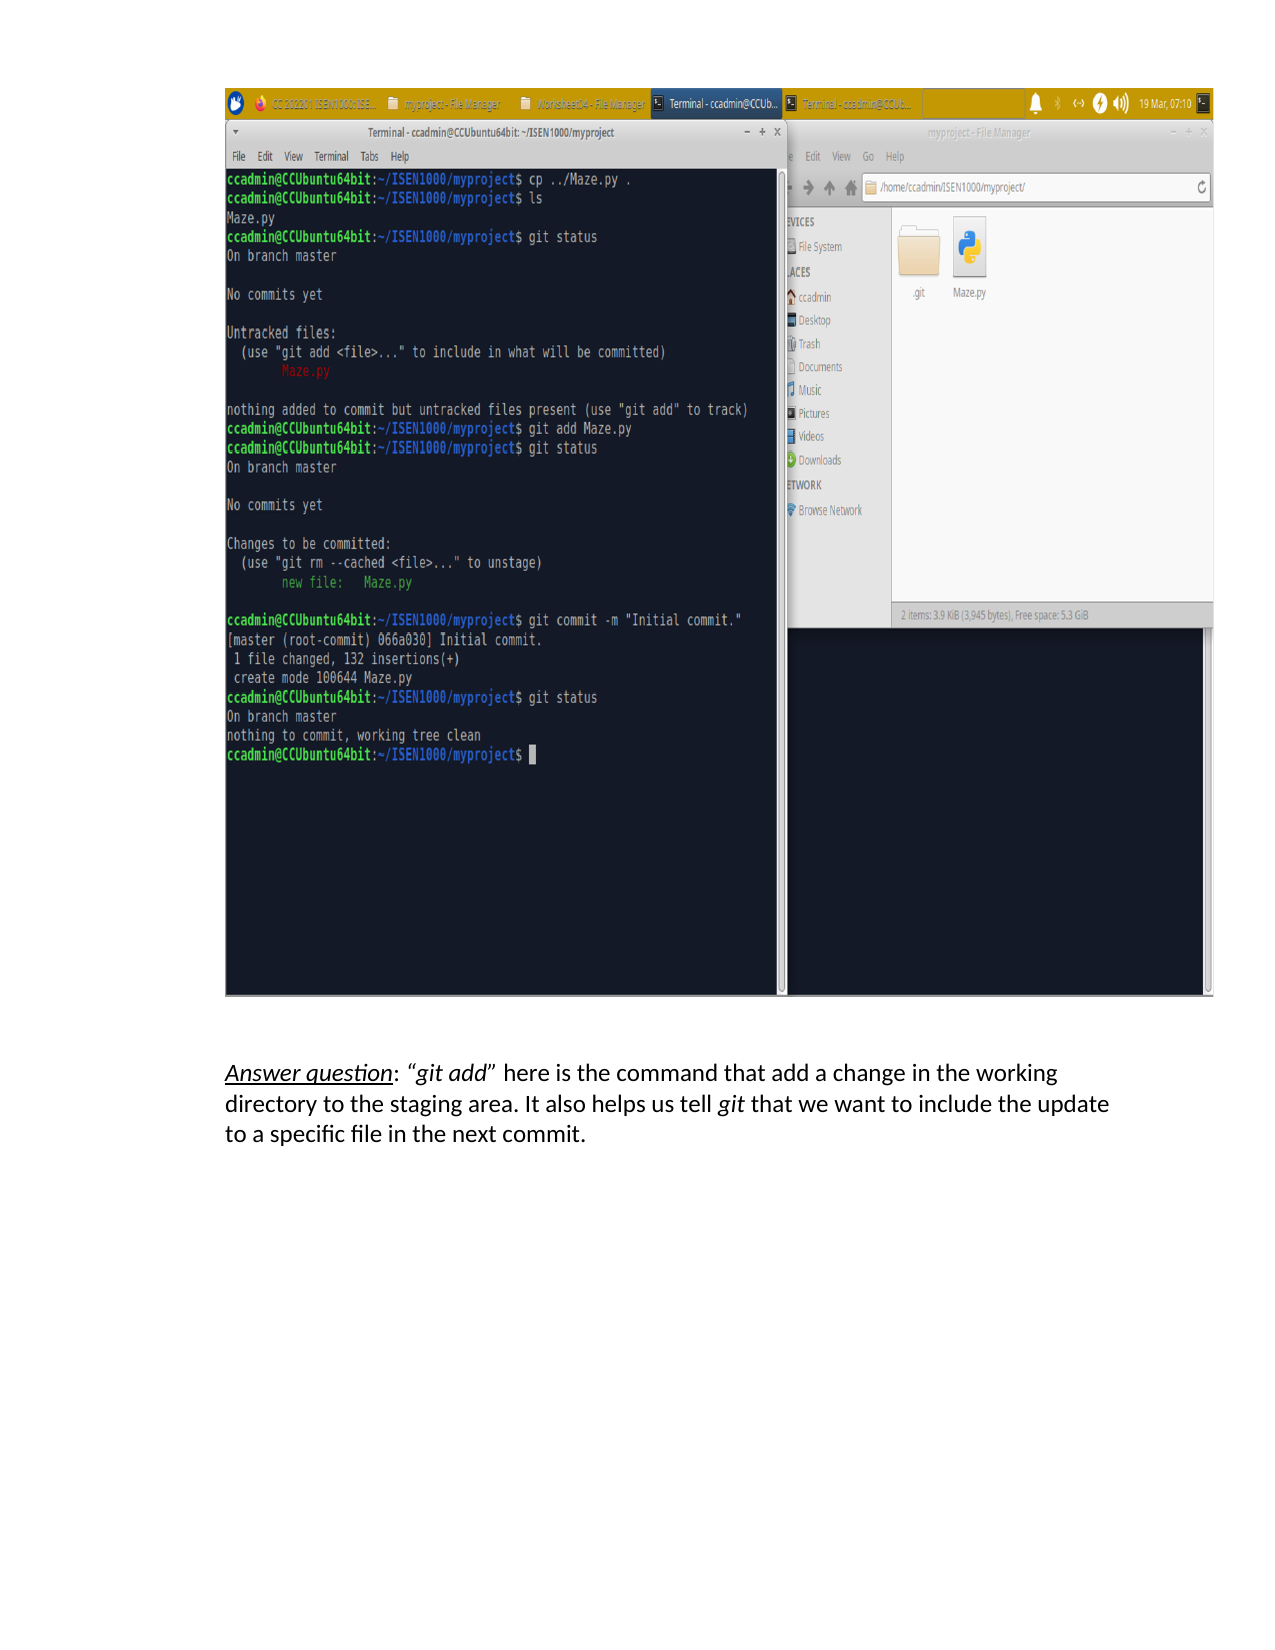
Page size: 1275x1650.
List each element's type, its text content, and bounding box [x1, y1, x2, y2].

picture [225, 88, 1214, 997]
list Answer question: “git add” here is the command that add a change in the working directory to the staging area. It also helps us tell git that we want to include the update to a specific file in the next commit. [225, 1057, 1125, 1149]
